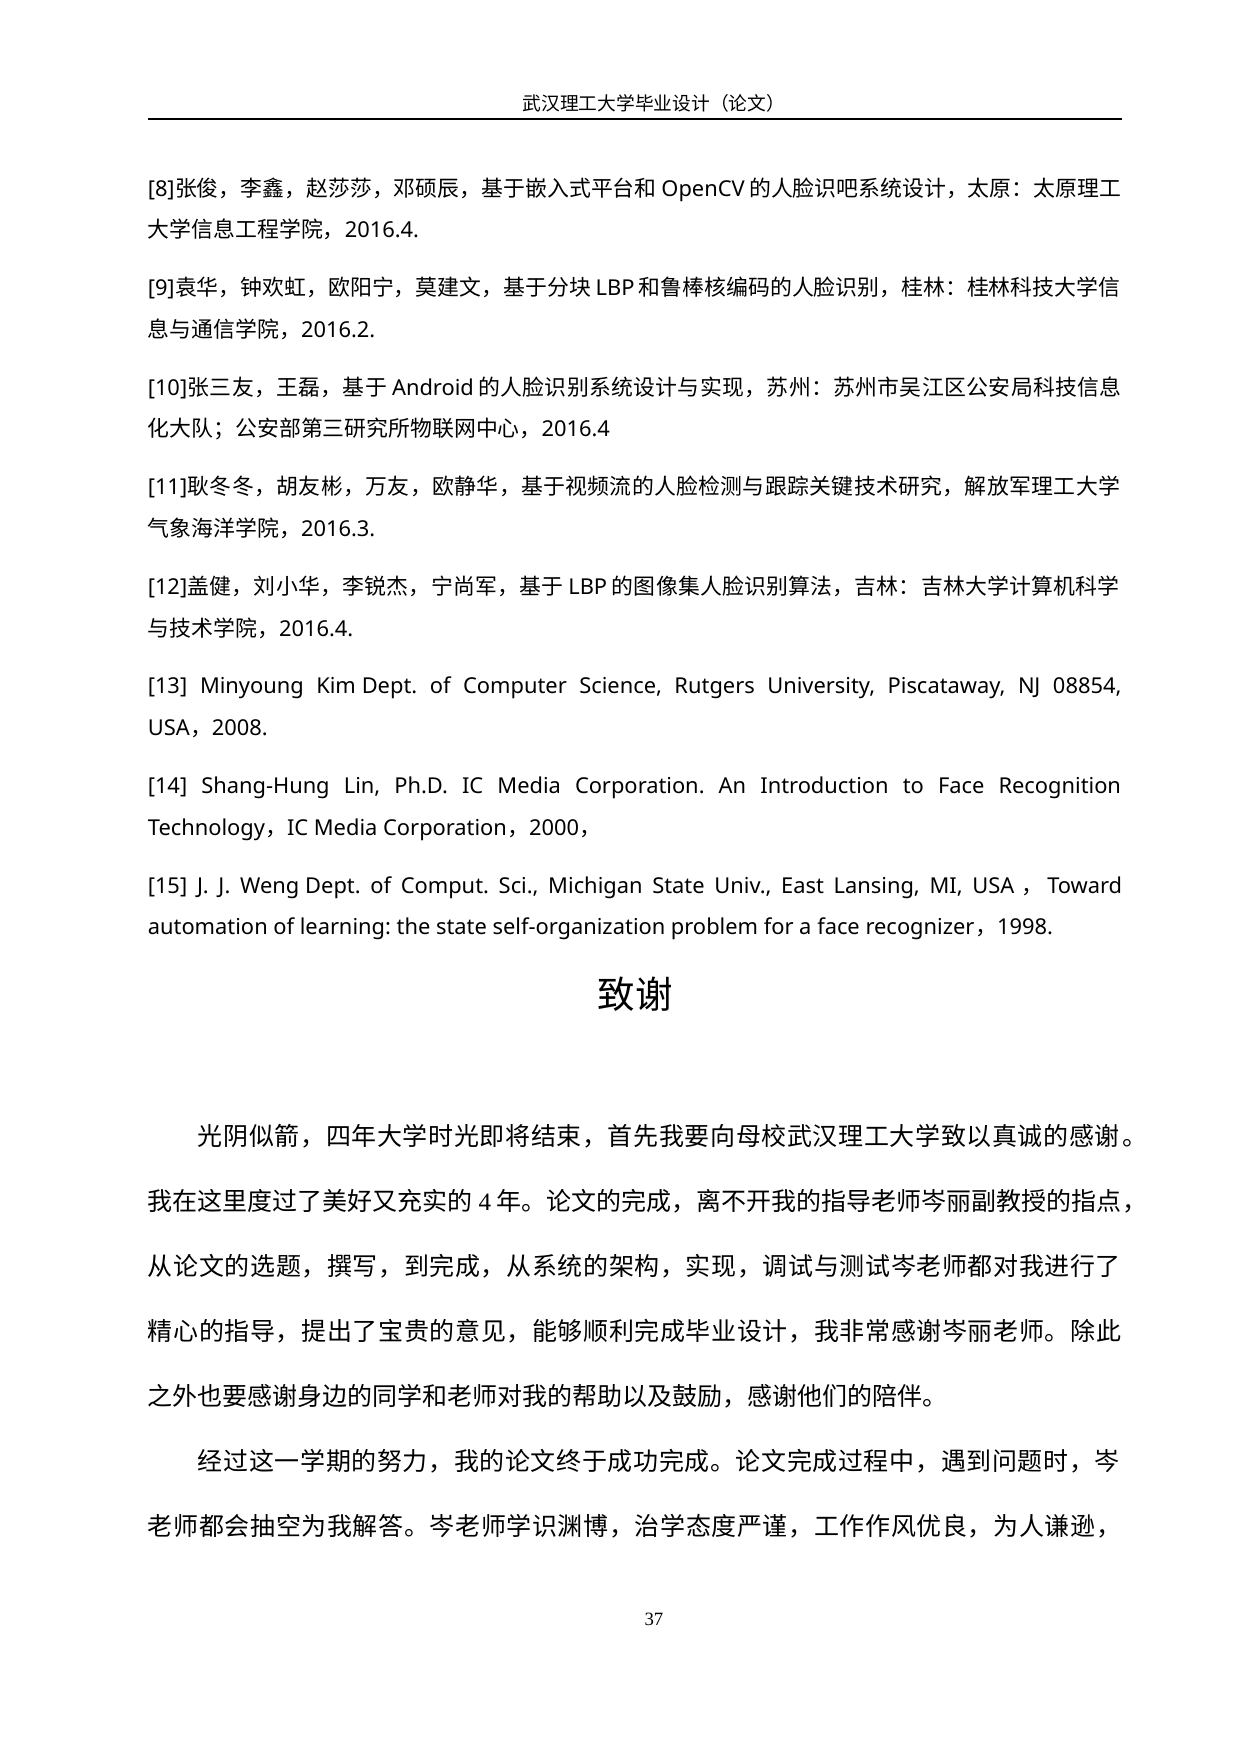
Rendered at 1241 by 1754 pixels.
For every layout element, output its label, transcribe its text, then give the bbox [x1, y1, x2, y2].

text [12]盖健，刘小华，李锐杰，宁尚军，基于LBP的图像集人脸识别算法，吉林：吉林大学计算机科学与技术学院，2016.4. [148, 561, 1122, 644]
text [9]袁华，钟欢虹，欧阳宁，莫建文，基于分块LBP和鲁棒核编码的人脸识别，桂林：桂林科技大学信息与通信学院，2016.2. [148, 262, 1122, 346]
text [148, 1427, 1122, 1557]
text [15] J. J. Weng Dept. of Comput. Sci., Michigan State Univ., East Lansing, MI, USA ，Toward automation of learning: the state self-organization problem for a face recognizer，1998. [148, 860, 1122, 943]
text 光阴似箭，四年大学时光即将结束，首先我要向母校武汉理工大学致以真诚的感谢。我在这里度过了美好又充实的4年。论文的完成，离不开我的指导老师岑丽副教授的指点，从论文的选题，撰写，到完成，从系统的架构，实现，调试与测试岑老师都对我进行了精心的指导，提出了宝贵的意见，能够顺利完成毕业设计，我非常感谢岑丽老师。除此之外也要感谢身边的同学和老师对我的帮助以及鼓励，感谢他们的陪伴。 [148, 1102, 1122, 1427]
text [10]张三友，王磊，基于Android的人脸识别系统设计与实现，苏州：苏州市吴江区公安局科技信息化大队；公安部第三研究所物联网中心，2016.4 [148, 362, 1122, 445]
text [14] Shang-Hung Lin, Ph.D. IC Media Corporation. An Introduction to Face Recognition Technology，IC Media Corporation，2000， [148, 760, 1122, 843]
subtitle 致谢 [148, 959, 1122, 1024]
text [11]耿冬冬，胡友彬，万友，欧静华，基于视频流的人脸检测与跟踪关键技术研究，解放军理工大学气象海洋学院，2016.3. [148, 461, 1122, 545]
text [13] Minyoung Kim Dept. of Computer Science, Rutgers University, Piscataway, NJ 08854, USA，2008. [148, 661, 1122, 744]
text [8]张俊，李鑫，赵莎莎，邓硕辰，基于嵌入式平台和OpenCV的人脸识吧系统设计，太原：太原理工大学信息工程学院，2016.4. [148, 163, 1122, 246]
